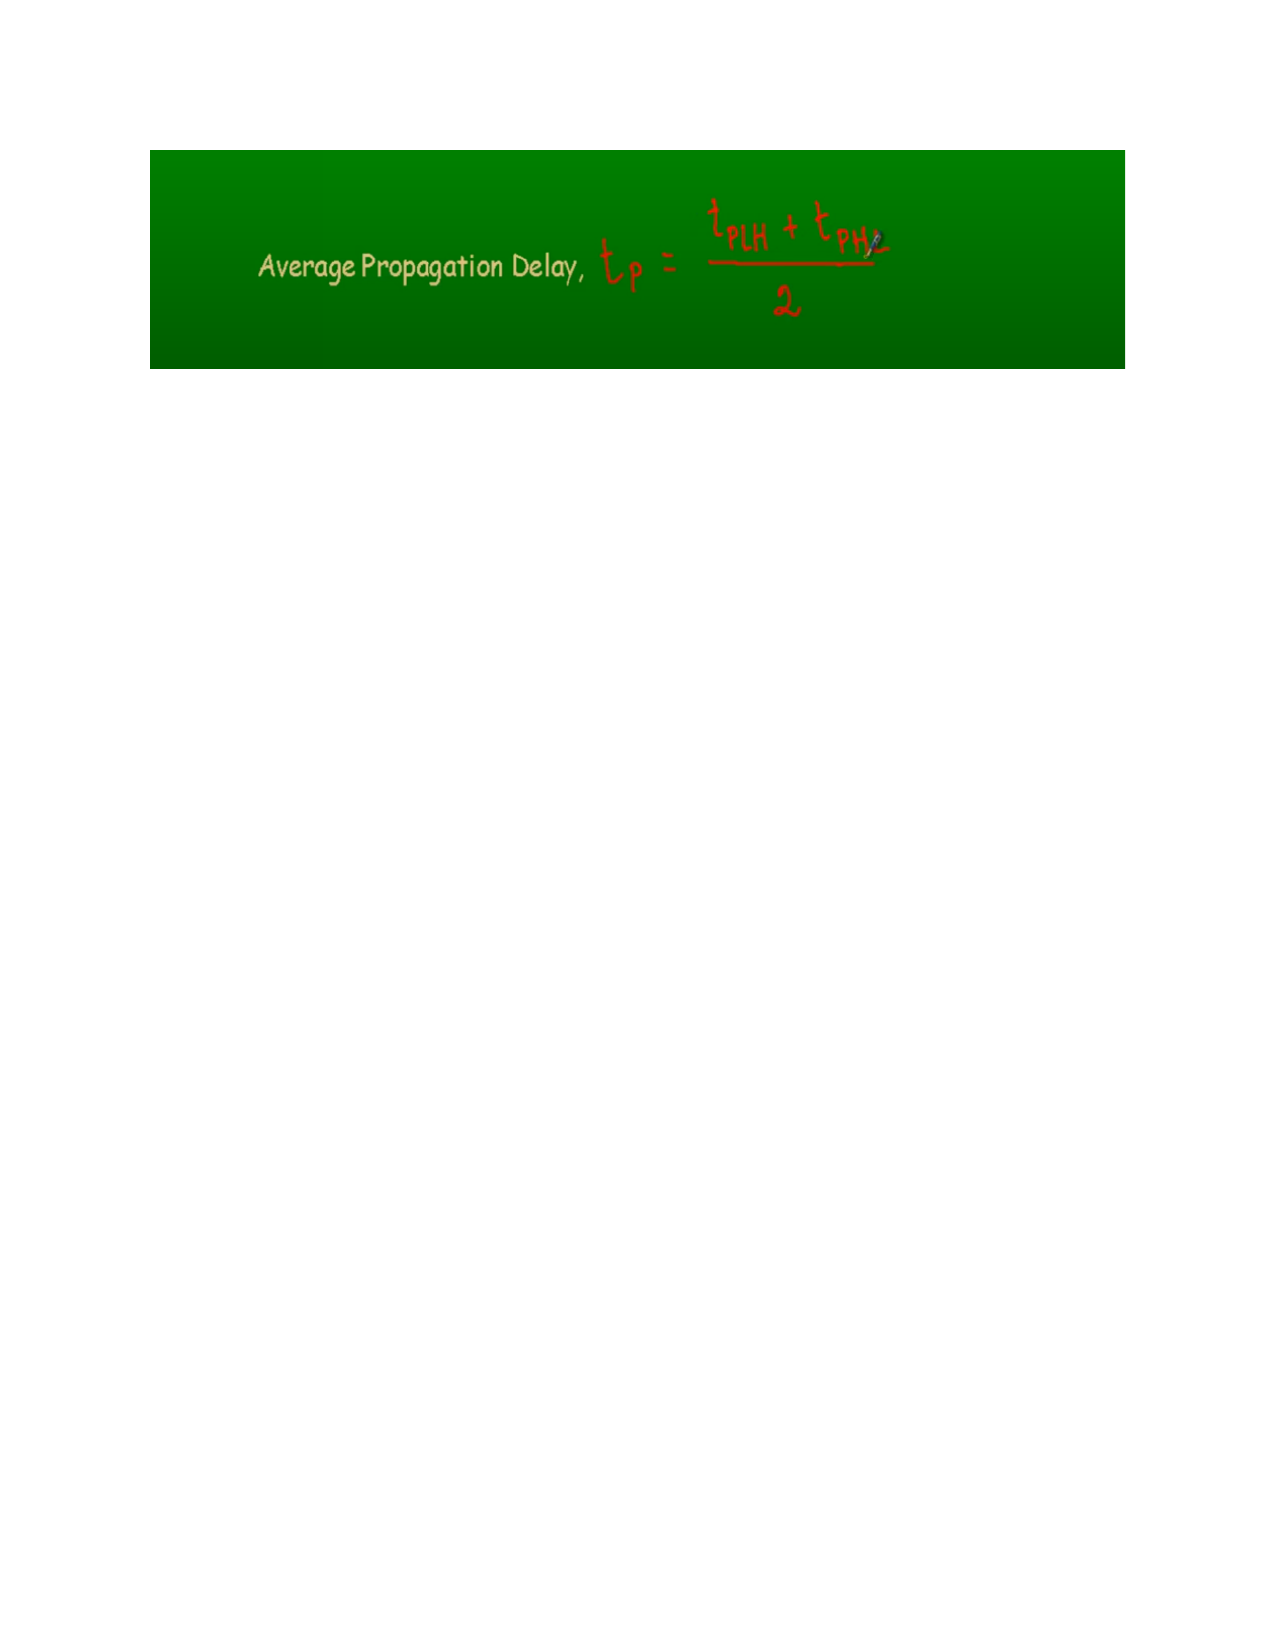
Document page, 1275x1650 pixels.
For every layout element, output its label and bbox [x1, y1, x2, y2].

picture [150, 150, 1125, 369]
